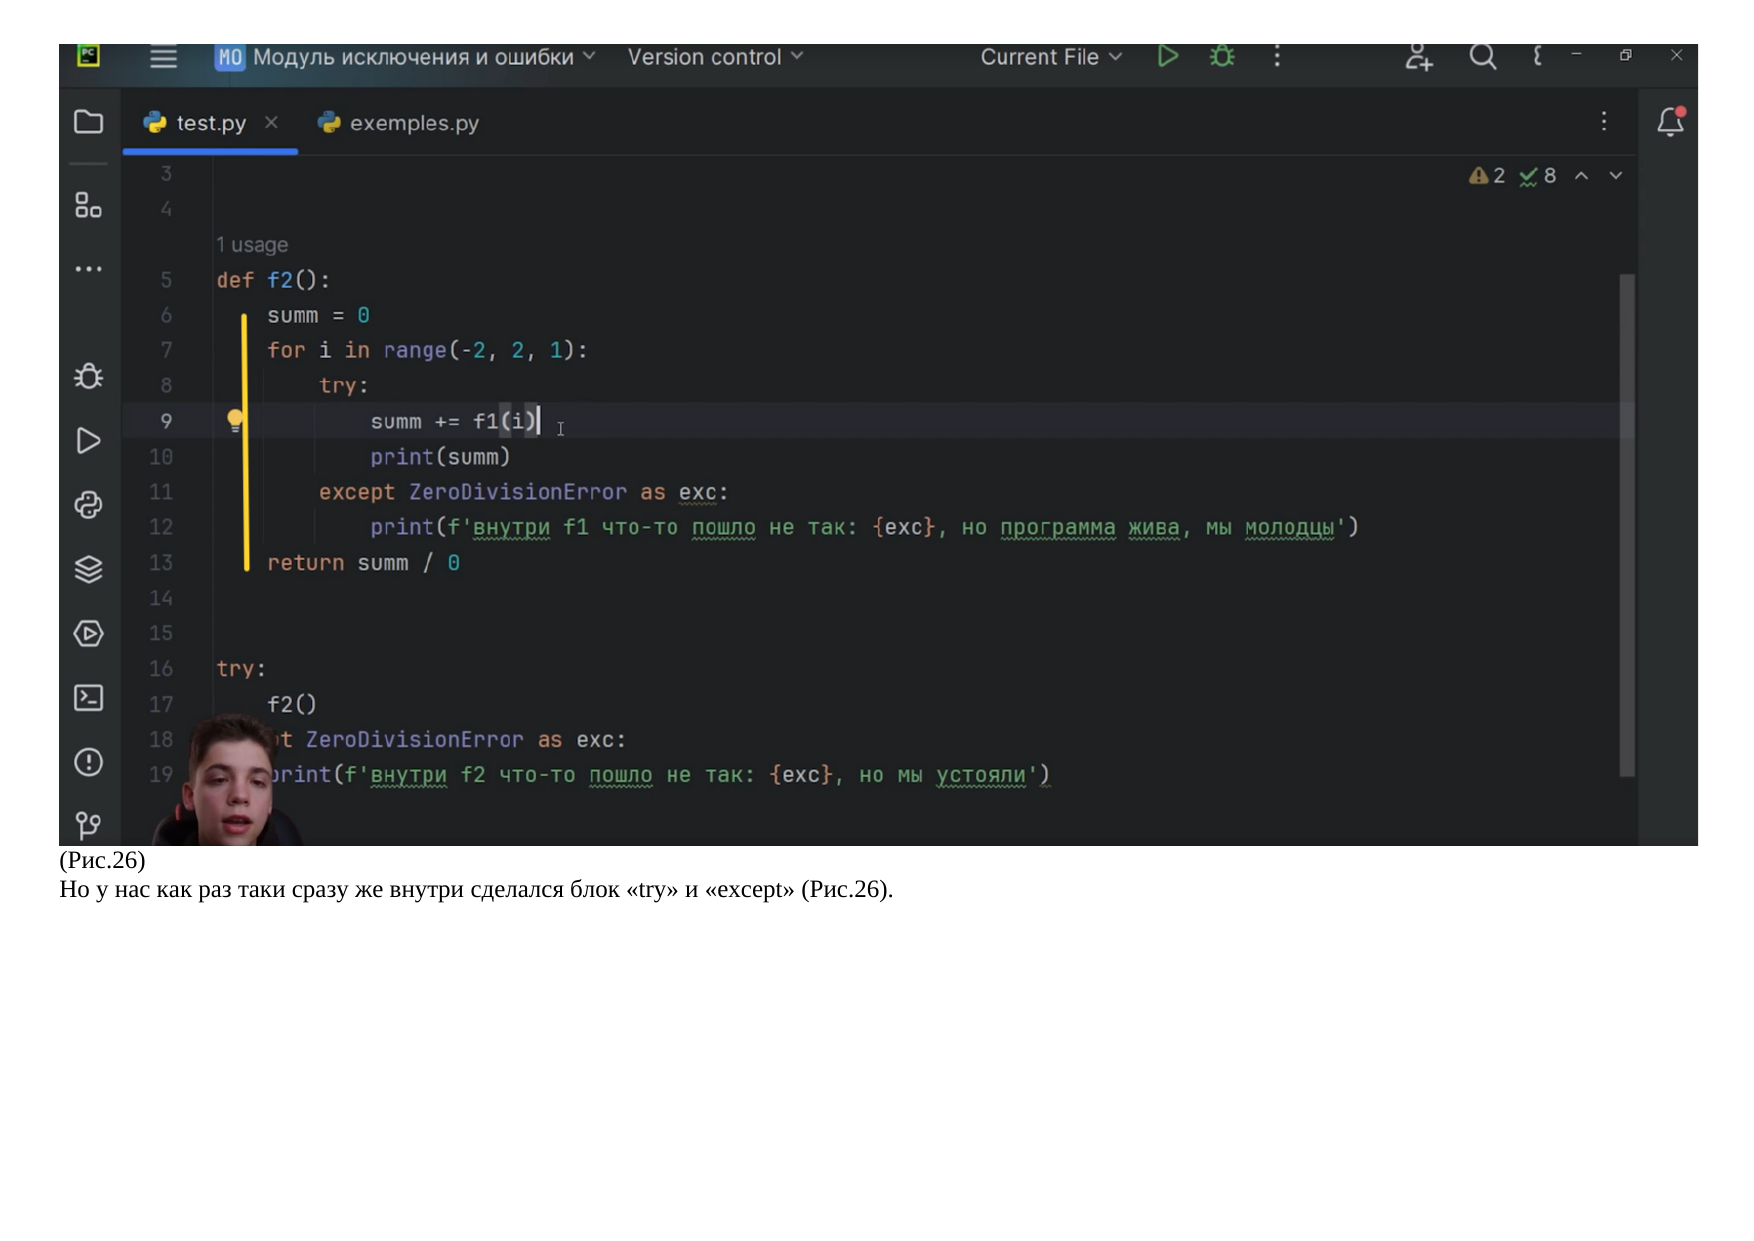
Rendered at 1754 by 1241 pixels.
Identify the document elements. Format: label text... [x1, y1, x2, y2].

text Но у нас как раз таки сразу же внутри сделался блок «try» и «except» (Рис.26). [59, 874, 1698, 903]
picture [59, 44, 1699, 846]
text (Рис.26) [59, 846, 1698, 874]
